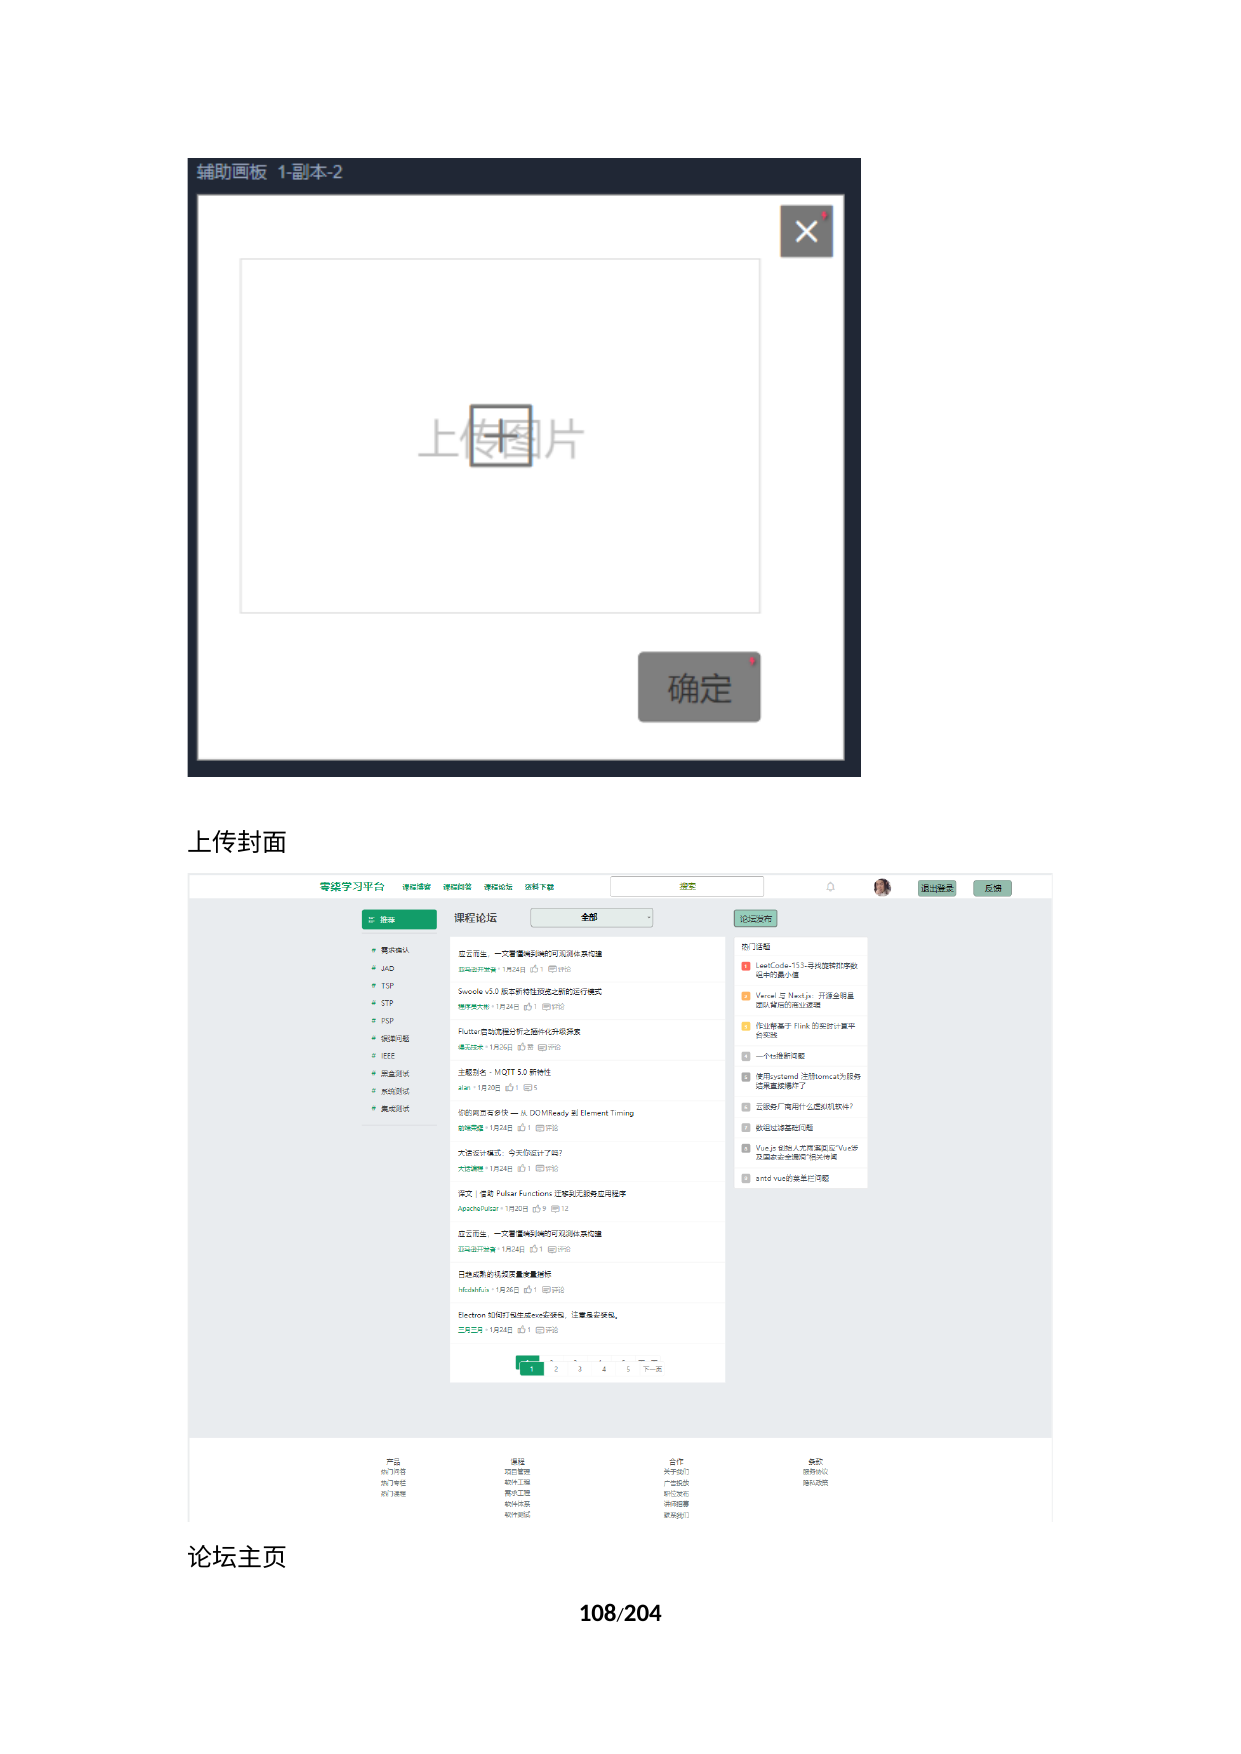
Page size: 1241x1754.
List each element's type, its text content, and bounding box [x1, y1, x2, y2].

text 上传封面 [187, 808, 1053, 873]
text 论坛主页 [187, 1523, 1053, 1588]
